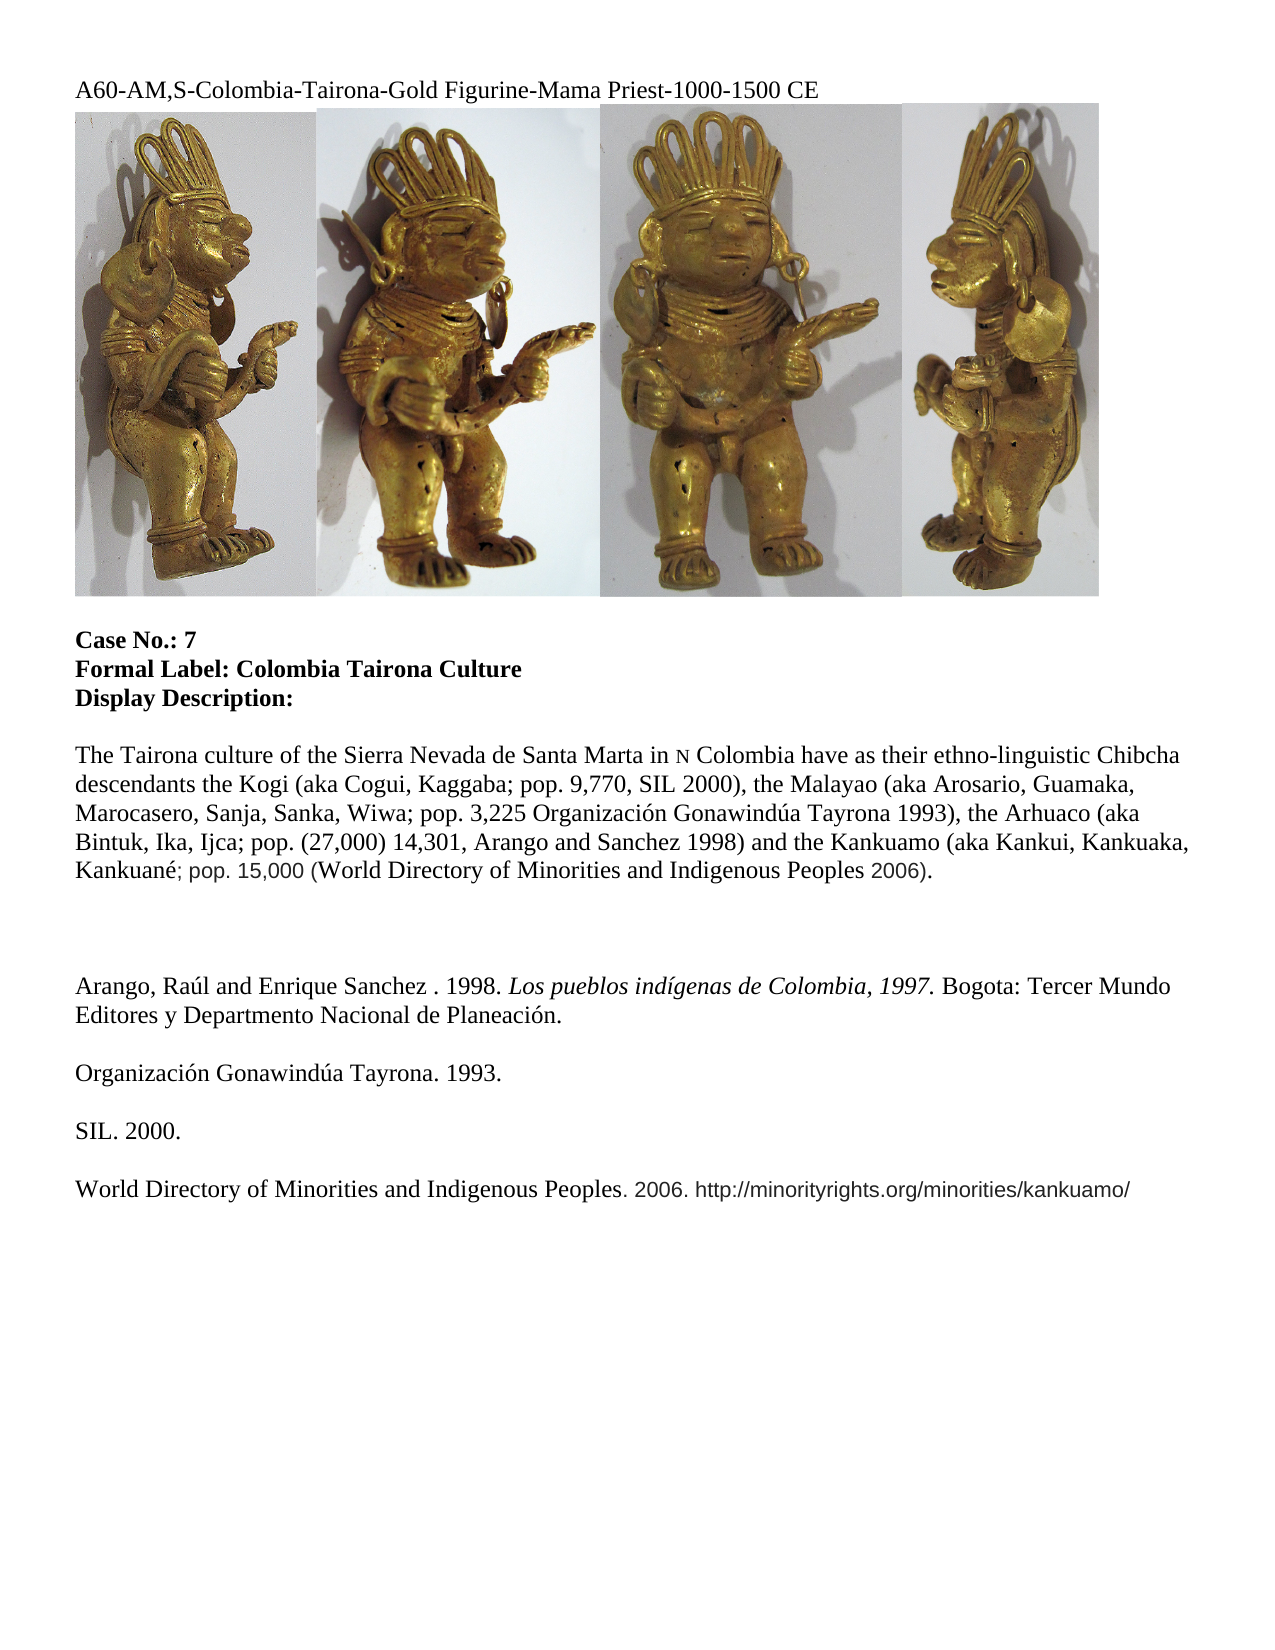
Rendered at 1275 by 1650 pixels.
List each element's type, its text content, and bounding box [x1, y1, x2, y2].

text Formal Label: Colombia Tairona Culture [75, 654, 1200, 683]
text Organización Gonawindúa Tayrona. 1993. [75, 1058, 1200, 1087]
text A60-AM,S-Colombia-Tairona-Gold Figurine-Mama Priest-1000-1500 CE [75, 75, 1200, 104]
text SIL. 2000. [75, 1116, 1200, 1145]
text Display Description: [75, 683, 1200, 711]
text Arango, Raúl and Enrique Sanchez . 1998. Los pueblos indígenas de Colombia, 1997. Bogota: Tercer Mundo Editores y Departmento Nacional de Planeación. [75, 971, 1200, 1029]
text World Directory of Minorities and Indigenous Peoples. 2006. http://minorityrights.org/minorities/kankuamo/ [75, 1174, 1200, 1203]
text The Tairona culture of the Sierra Nevada de Santa Marta in n Colombia have as their ethno-linguistic Chibcha descendants the Kogi (aka Cogui, Kaggaba; pop. 9,770, SIL 2000), the Malayao (aka Arosario, Guamaka, Marocasero, Sanja, Sanka, Wiwa; pop. 3,225 Organización Gonawindúa Tayrona 1993), the Arhuaco (aka Bintuk, Ika, Ijca; pop. (27,000) 14,301, Arango and Sanchez 1998) and the Kankuamo (aka Kankui, Kankuaka, Kankuané; pop. 15,000 (World Directory of Minorities and Indigenous Peoples 2006). [75, 741, 1200, 884]
text Case No.: 7 [75, 625, 1200, 654]
